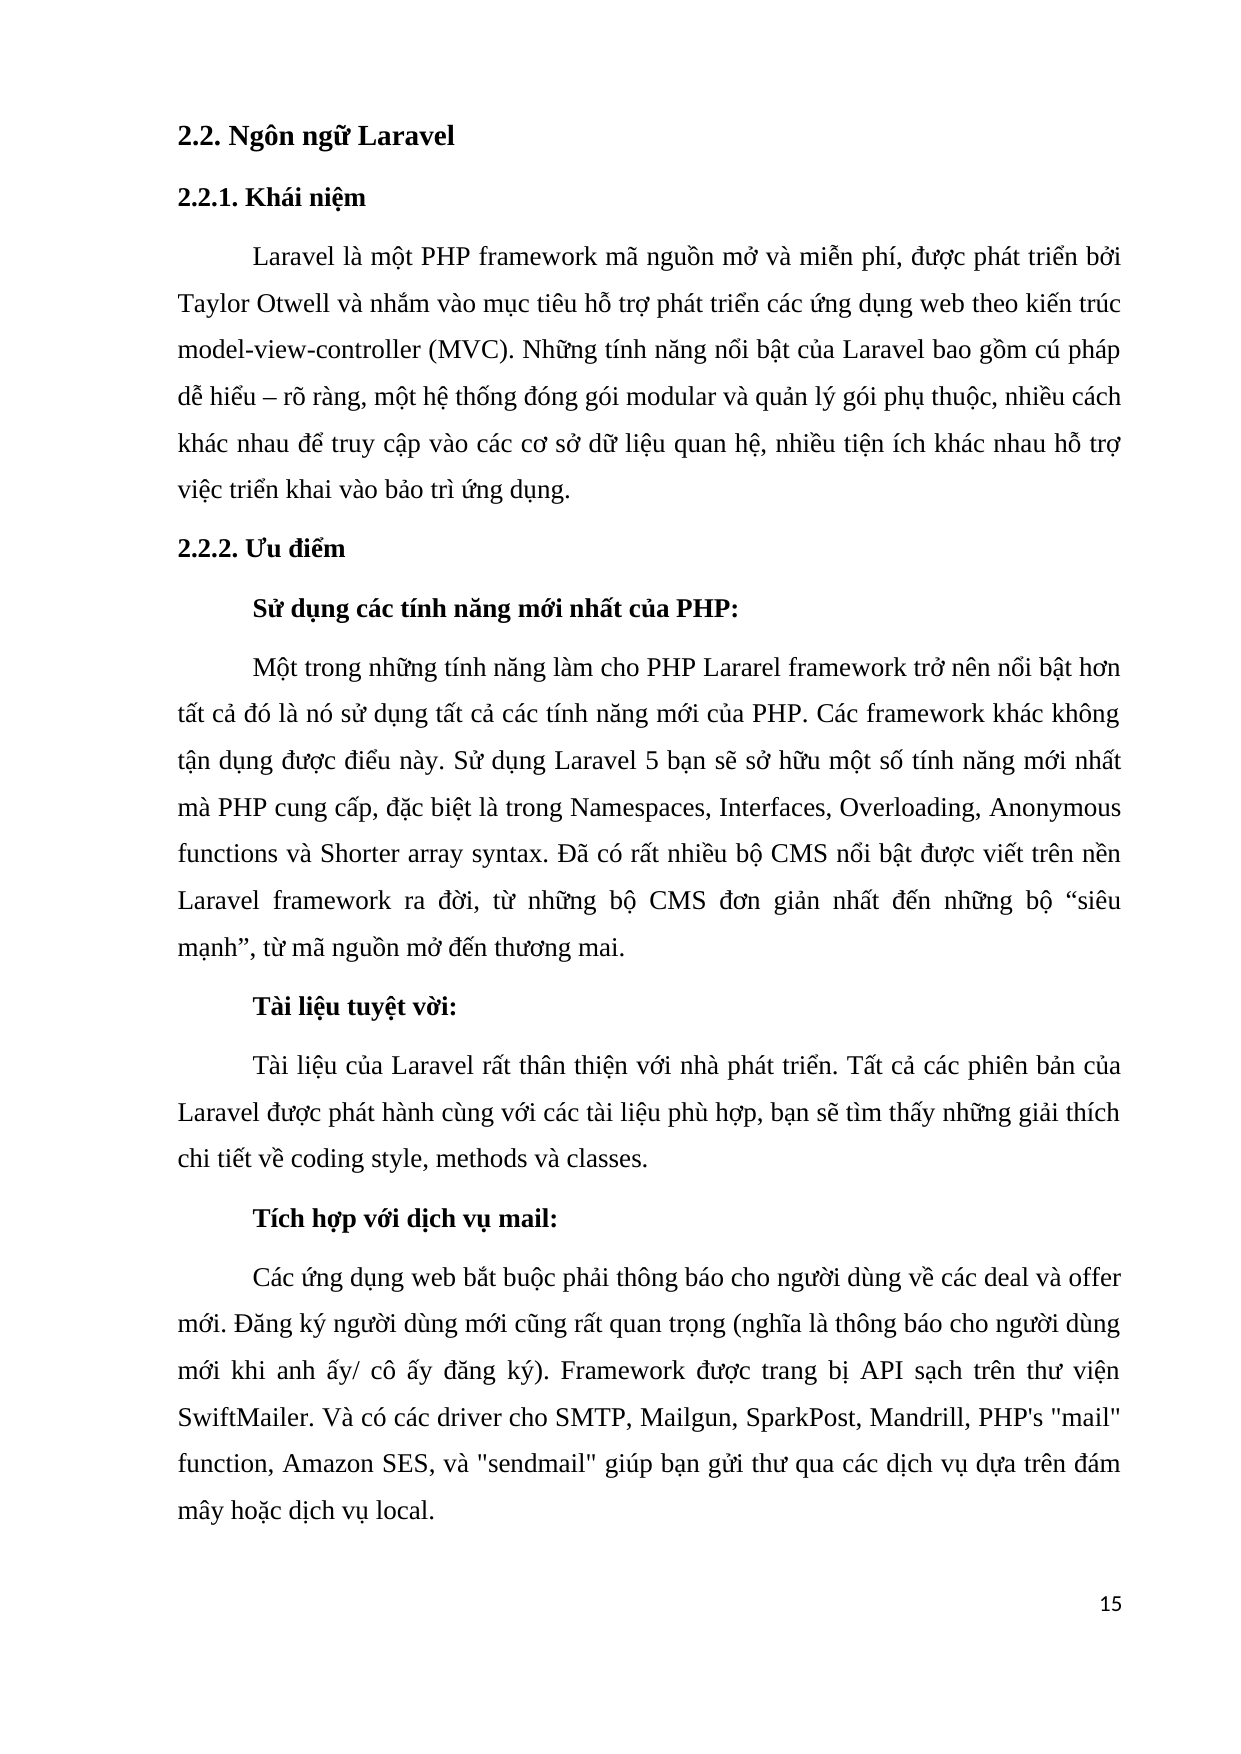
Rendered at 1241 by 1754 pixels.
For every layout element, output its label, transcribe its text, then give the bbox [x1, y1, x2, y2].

subtitle 2.2. Ngôn ngữ Laravel [177, 118, 1122, 152]
text Laravel là một PHP framework mã nguồn mở và miễn phí, được phát triển bởi Taylor Otwell và nhắm vào mục tiêu hỗ trợ phát triển các ứng dụng web theo kiến trúc model-view-controller (MVC). Những tính năng nổi bật của Laravel bao gồm cú pháp dễ hiểu – rõ ràng, một hệ thống đóng gói modular và quản lý gói phụ thuộc, nhiều cách khác nhau để truy cập vào các cơ sở dữ liệu quan hệ, nhiều tiện ích khác nhau hỗ trợ việc triển khai vào bảo trì ứng dụng. [177, 240, 1122, 504]
text Tích hợp với dịch vụ mail: [177, 1202, 1122, 1233]
text Tài liệu tuyệt vời: [177, 990, 1122, 1021]
text Sử dụng các tính năng mới nhất của PHP: [177, 592, 1122, 623]
subtitle 2.2.2. Ưu điểm [177, 533, 1122, 564]
text Các ứng dụng web bắt buộc phải thông báo cho người dùng về các deal và offer mới. Đăng ký người dùng mới cũng rất quan trọng (nghĩa là thông báo cho người dùng mới khi anh ấy/ cô ấy đăng ký). Framework được trang bị API sạch trên thư viện SwiftMailer. Và có các driver cho SMTP, Mailgun, SparkPost, Mandrill, PHP's "mail" function, Amazon SES, và "sendmail" giúp bạn gửi thư qua các dịch vụ dựa trên đám mây hoặc dịch vụ local. [177, 1261, 1122, 1525]
text Một trong những tính năng làm cho PHP Lararel framework trở nên nổi bật hơn tất cả đó là nó sử dụng tất cả các tính năng mới của PHP. Các framework khác không tận dụng được điểu này. Sử dụng Laravel 5 bạn sẽ sở hữu một số tính năng mới nhất mà PHP cung cấp, đặc biệt là trong Namespaces, Interfaces, Overloading, Anonymous functions và Shorter array syntax. Đã có rất nhiều bộ CMS nổi bật được viết trên nền Laravel framework ra đời, từ những bộ CMS đơn giản nhất đến những bộ “siêu mạnh”, từ mã nguồn mở đến thương mai. [177, 651, 1122, 962]
text Tài liệu của Laravel rất thân thiện với nhà phát triển. Tất cả các phiên bản của Laravel được phát hành cùng với các tài liệu phù hợp, bạn sẽ tìm thấy những giải thích chi tiết về coding style, methods và classes. [177, 1049, 1122, 1174]
subtitle 2.2.1. Khái niệm [177, 181, 1122, 212]
